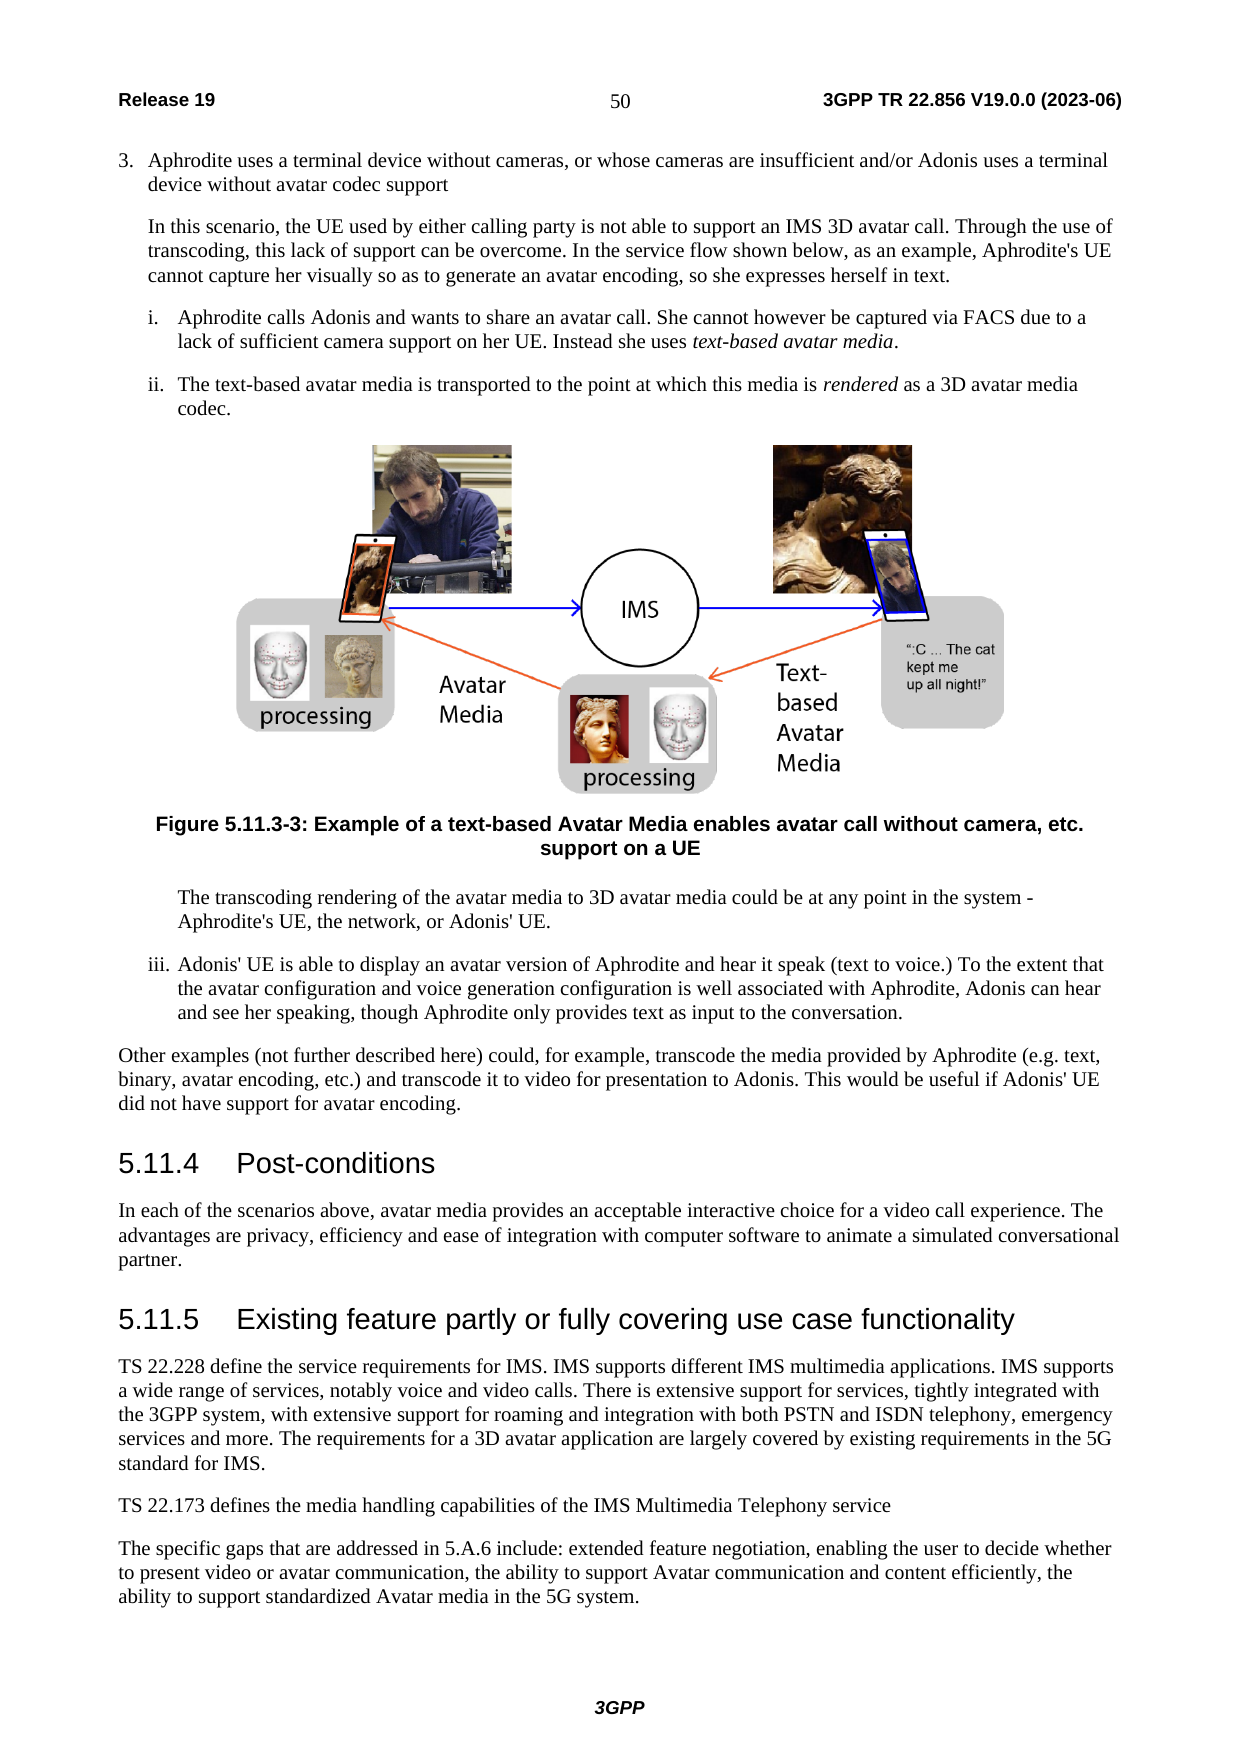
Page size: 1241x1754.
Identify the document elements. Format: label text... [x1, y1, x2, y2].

text ii. The text-based avatar media is transported to the point at which this media is rendered as a 3D avatar media codec. [148, 372, 1122, 420]
picture [236, 445, 1004, 794]
text In each of the scenarios above, avatar media provides an acceptable interactive choice for a video call experience. The advantages are privacy, efficiency and ease of integration with computer software to animate a simulated conversational partner. [118, 1198, 1122, 1271]
text Other examples (not further described here) could, for example, transcode the media provided by Aphrodite (e.g. text, binary, avatar encoding, etc.) and transcode it to video for presentation to Adonis. This would be useful if Adonis' UE did not have support for avatar encoding. [118, 1043, 1122, 1115]
text i. Aphrodite calls Adonis and wants to share an avatar call. She cannot however be captured via FACS due to a lack of sufficient camera support on her UE. Instead she uses text-based avatar media. [148, 305, 1122, 353]
subtitle 5.11.5 Existing feature partly or fully covering use case functionality [118, 1302, 1122, 1335]
text TS 22.228 define the service requirements for IMS. IMS supports different IMS multimedia applications. IMS supports a wide range of services, notably voice and video calls. There is extensive support for services, tightly integrated with the 3GPP system, with extensive support for roaming and integration with both PSTN and ISDN telephony, emergency services and more. The requirements for a 3D avatar application are largely covered by existing requirements in the 5G standard for IMS. [118, 1354, 1122, 1474]
text 3. Aphrodite uses a terminal device without cameras, or whose cameras are insufficient and/or Adonis uses a terminal device without avatar codec support [118, 147, 1122, 196]
text The specific gaps that are addressed in 5.A.6 include: extended feature negotiation, enabling the user to decide whether to present video or avatar communication, the ability to support Avatar communication and content efficiently, the ability to support standardized Avatar media in the 5G system. [118, 1536, 1122, 1608]
text TS 22.173 defines the media handling capabilities of the IMS Multimedia Telephony service [118, 1493, 1122, 1517]
subtitle 5.11.4 Post-conditions [118, 1146, 1122, 1180]
text The transcoding rendering of the avatar media to 3D avatar media could be at any point in the system - Aphrodite's UE, the network, or Adonis' UE. [148, 885, 1122, 933]
text iii. Adonis' UE is able to display an avatar version of Aphrodite and hear it speak (text to voice.) To the extent that the avatar configuration and voice generation configuration is well associated with Aphrodite, Adonis can hear and see her speaking, though Aphrodite only provides text as input to the conversation. [148, 952, 1122, 1024]
text In this scenario, the UE used by either calling party is not able to support an IMS 3D avatar call. Through the use of transcoding, this lack of support can be overcome. In the service flow shown below, as an example, Aphrodite's UE cannot capture her visually so as to generate an avatar encoding, so she expresses herself in text. [148, 214, 1122, 287]
text Figure 5.11.3-3: Example of a text-based Avatar Media enables avatar call without camera, etc. support on a UE [118, 812, 1122, 860]
